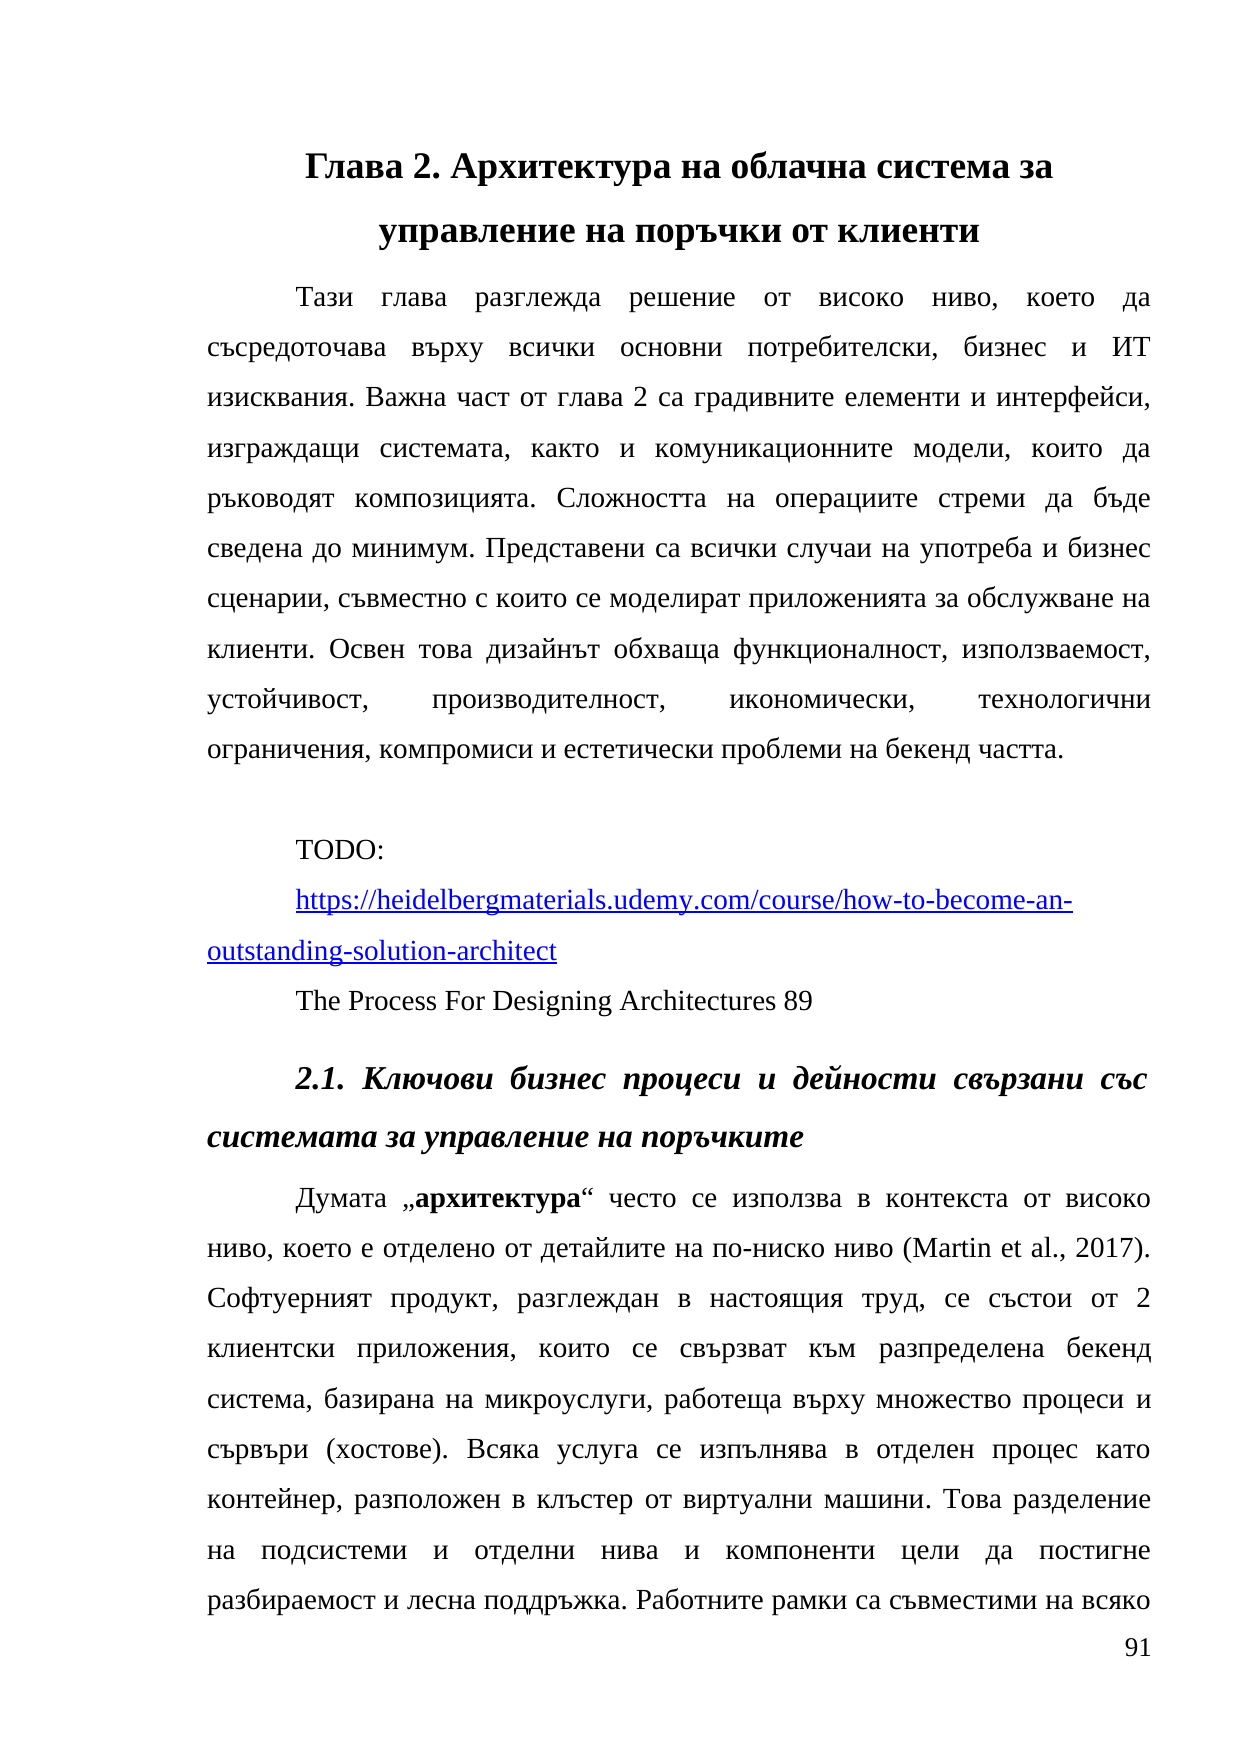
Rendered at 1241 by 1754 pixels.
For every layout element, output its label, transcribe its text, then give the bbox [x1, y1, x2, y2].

subtitle 2.1. Ключови бизнес процеси и дейности свързани със системата за управление на поръчките [207, 1058, 1152, 1154]
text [207, 1180, 1152, 1616]
text The Process For Designing Architectures 89 [207, 983, 1152, 1017]
subtitle Глава 2. Архитектура на облачна система за управление на поръчки от клиенти [207, 143, 1152, 251]
text Тази глава разглежда решение от високо ниво, което да съсредоточава върху всички основни потребителски, бизнес и ИТ изисквания. Важна част от глава 2 са градивните елементи и интерфейси, изграждащи системата, както и комуникационните модели, които да ръководят композицията. Сложността на операциите стреми да бъде сведена до минимум. Представени са всички случаи на употреба и бизнес сценарии, съвместно с които се моделират приложенията за обслужване на клиенти. Освен това дизайнът обхваща функционалност, използваемост, устойчивост, производителност, икономически, технологични ограничения, компромиси и естетически проблеми на бекенд частта. [207, 279, 1152, 765]
text TODO: [207, 832, 1152, 866]
text https://heidelbergmaterials.udemy.com/course/how-to-become-an-outstanding-solution-architect [207, 882, 1152, 966]
